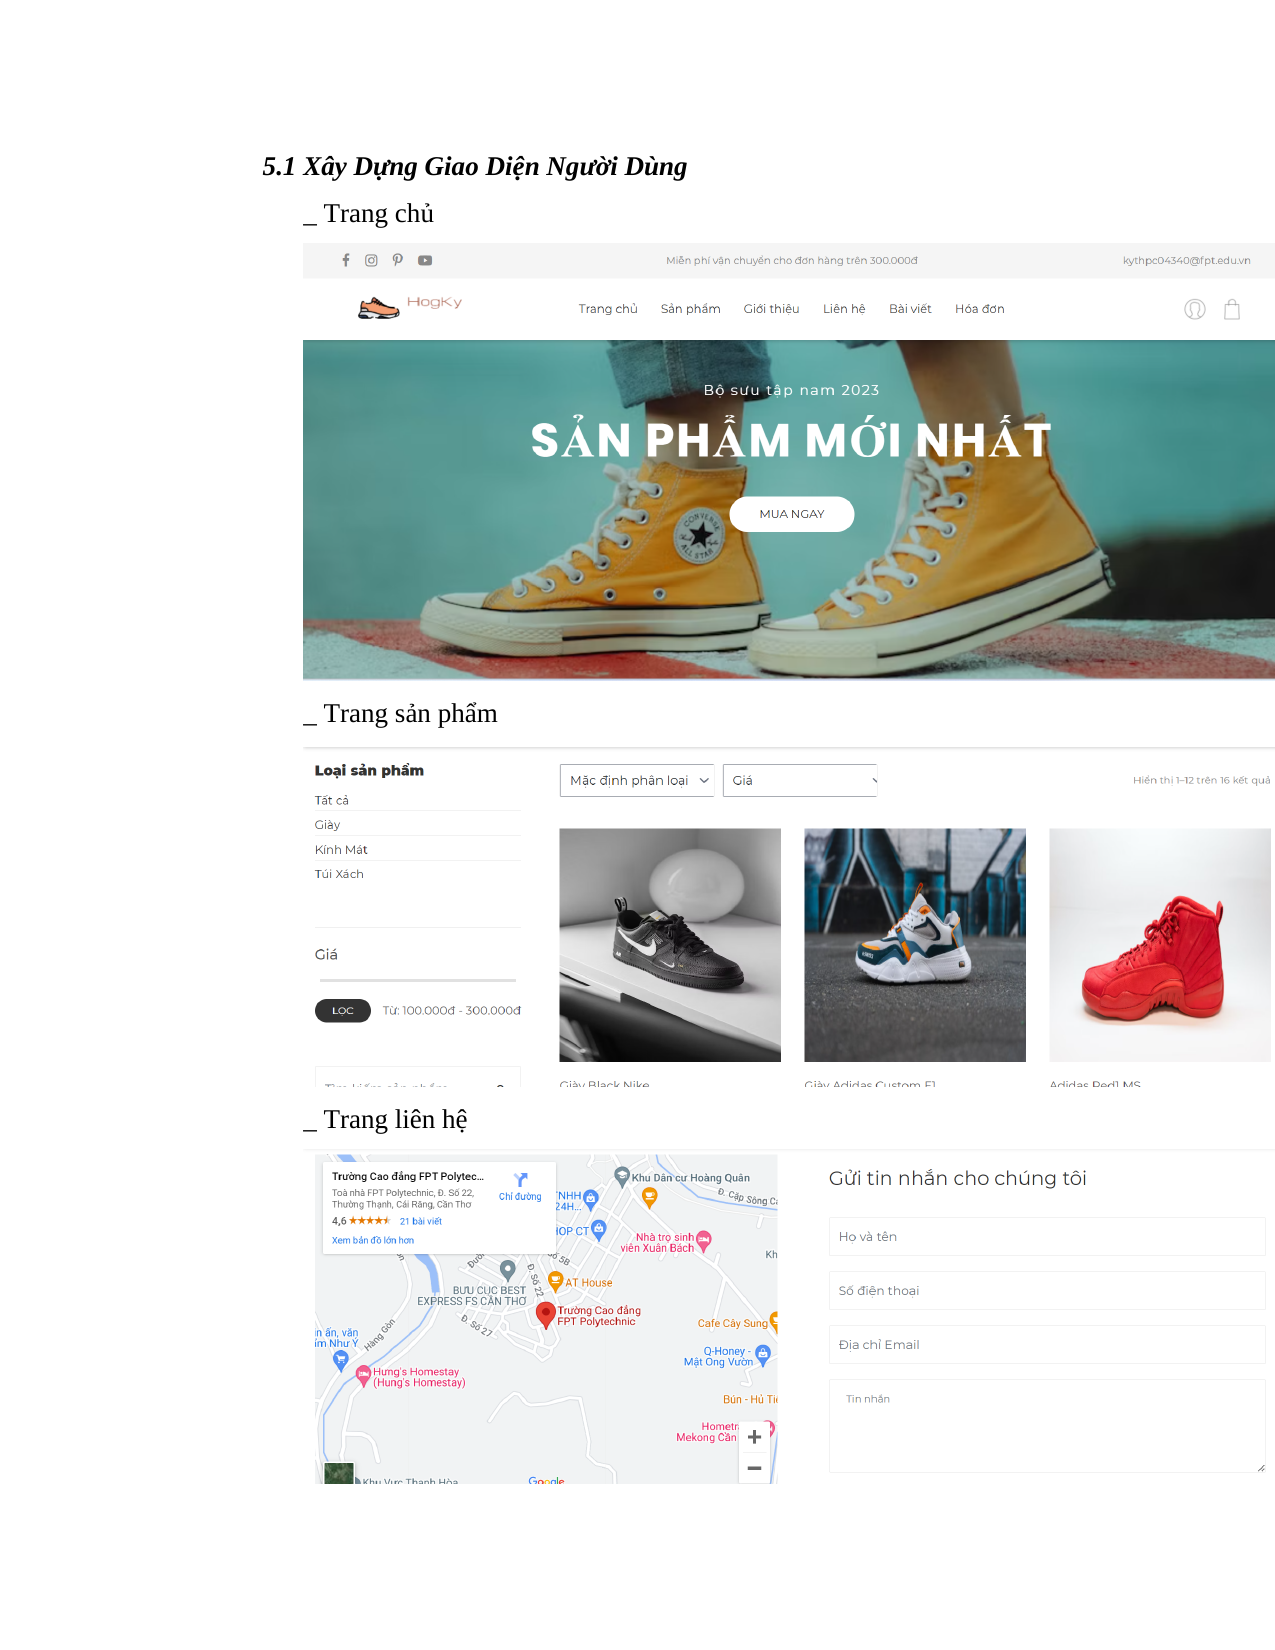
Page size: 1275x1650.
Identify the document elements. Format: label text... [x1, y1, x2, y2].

list _ Trang sản phẩm [303, 697, 1125, 728]
list _ Trang chủ [303, 197, 1125, 228]
list Xây Dựng Giao Diện Người Dùng [262, 150, 1125, 181]
list _ Trang liên hệ [303, 1103, 1125, 1134]
picture [303, 1149, 1275, 1484]
picture [303, 744, 1275, 1087]
picture [303, 243, 1275, 681]
